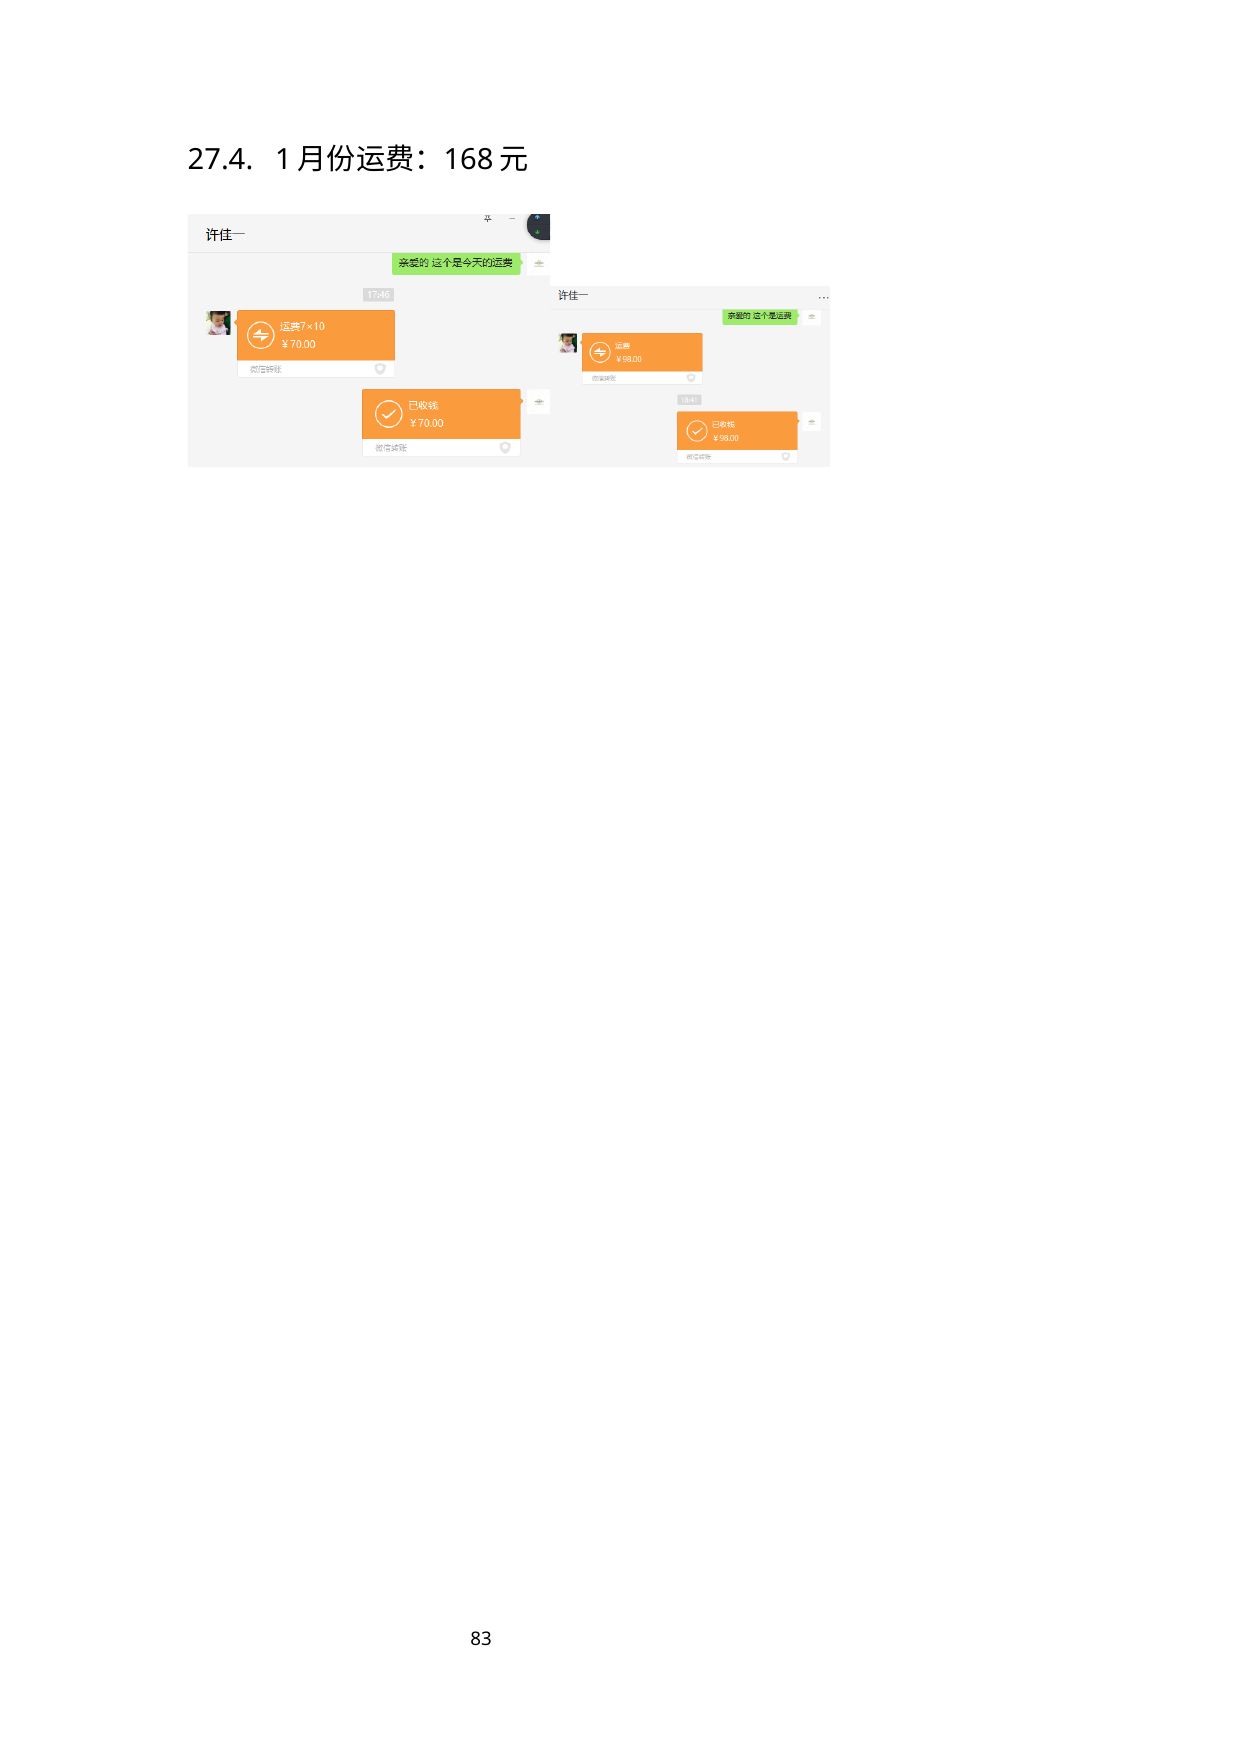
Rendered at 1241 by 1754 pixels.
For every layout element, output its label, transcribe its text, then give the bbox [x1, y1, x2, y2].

subtitle 1月份运费：168元 [187, 124, 1053, 189]
picture [187, 214, 830, 467]
